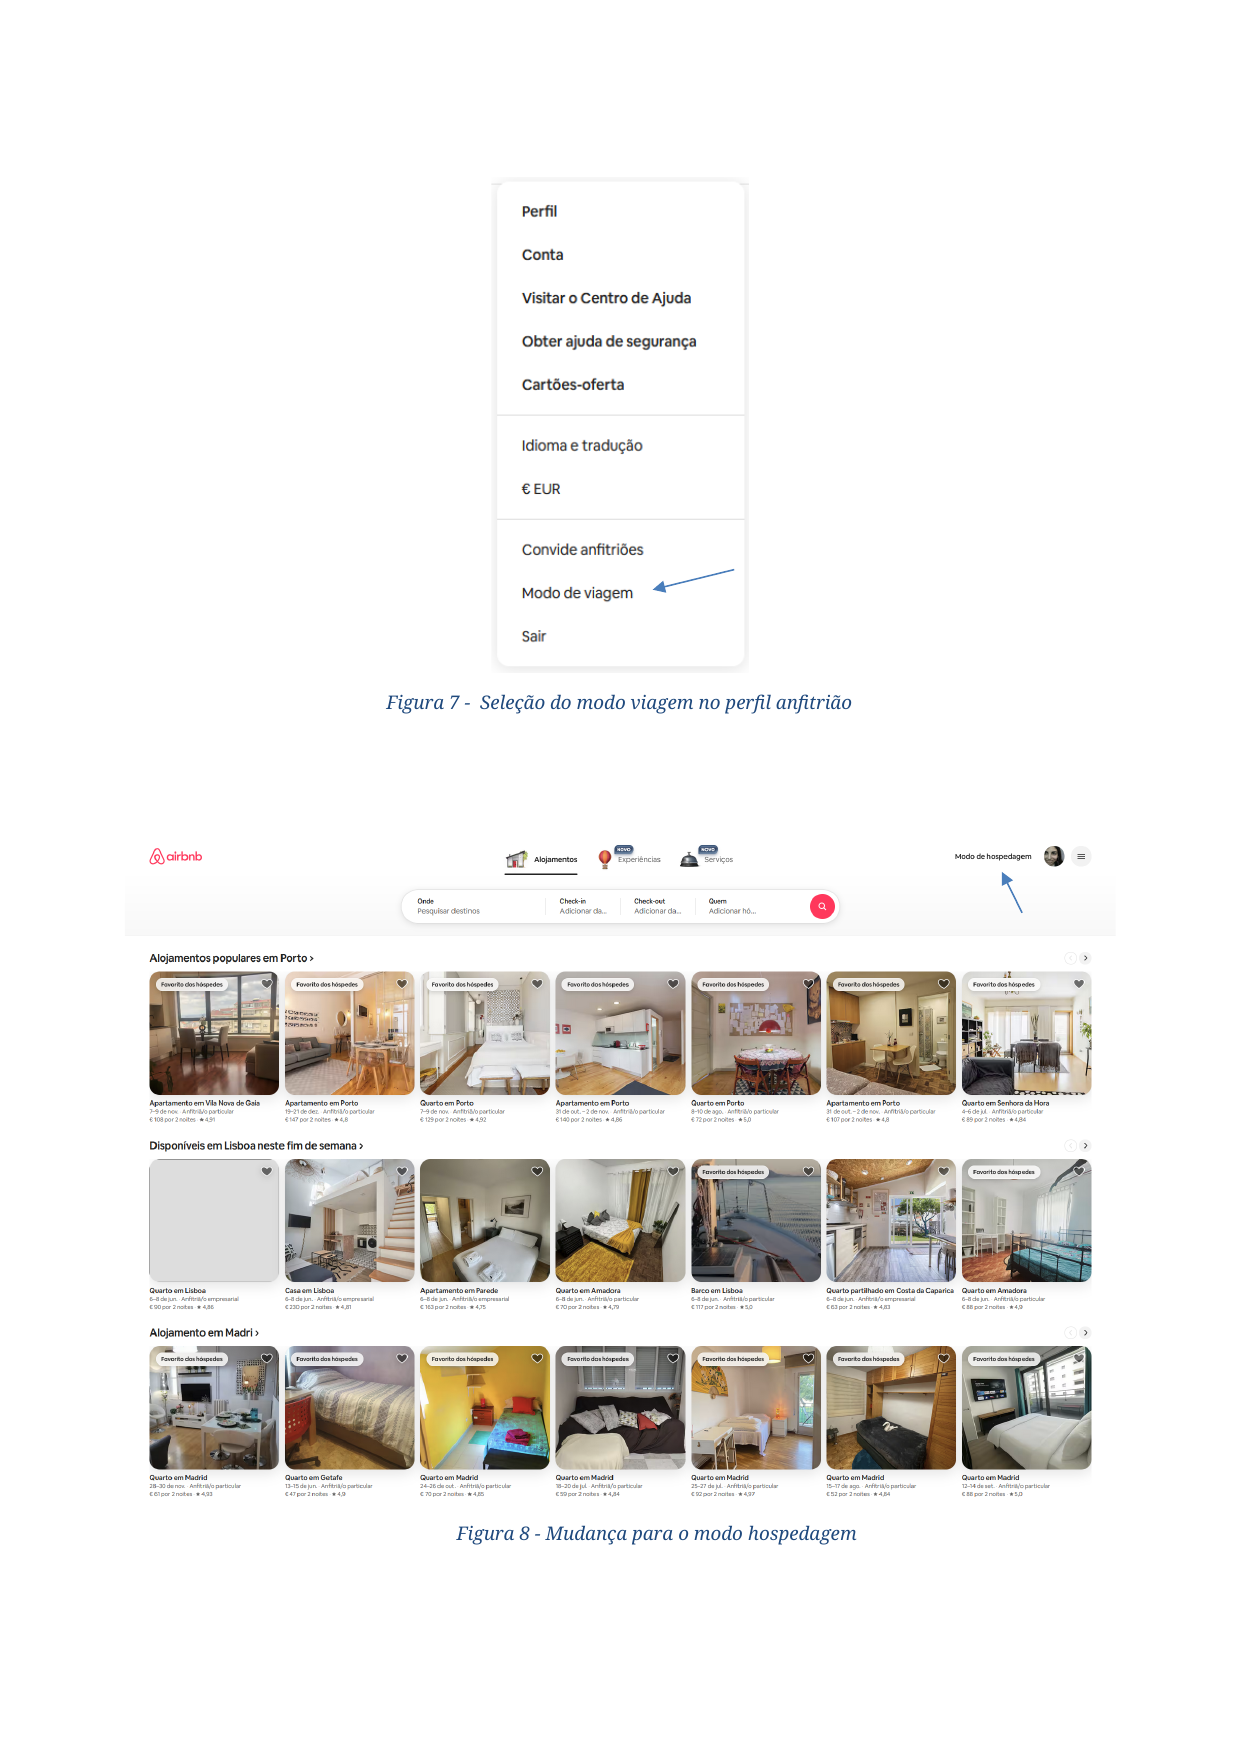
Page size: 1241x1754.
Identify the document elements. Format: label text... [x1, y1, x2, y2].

text Figura 7 - Seleção do modo viagem no perfil anfitrião [118, 689, 1122, 714]
picture [491, 177, 749, 673]
text Figura 8 - Mudança para o modo hospedagem [118, 1520, 1122, 1546]
picture [124, 837, 1116, 1504]
